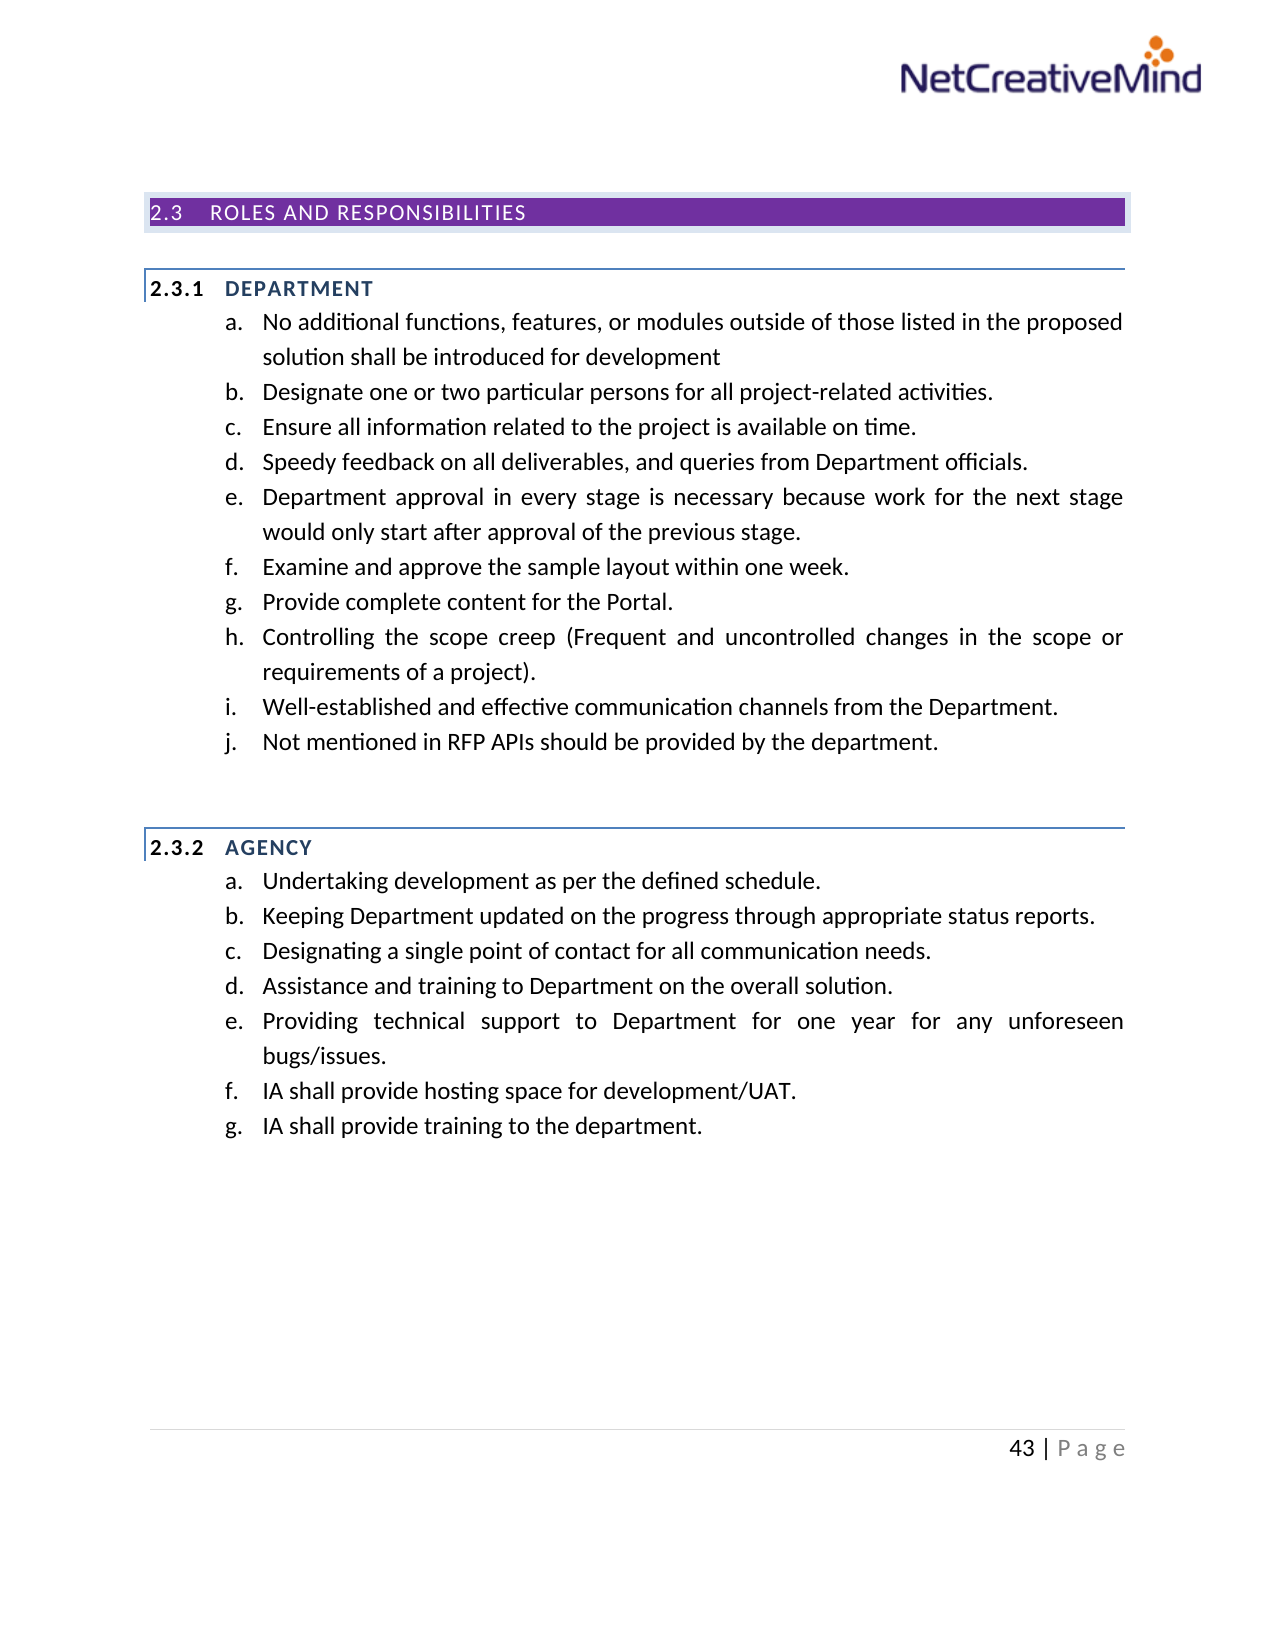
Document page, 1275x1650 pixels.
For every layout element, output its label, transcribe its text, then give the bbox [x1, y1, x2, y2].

list Examine and approve the sample layout within one week. [225, 551, 1125, 581]
picture [900, 35, 1214, 95]
list No additional functions, features, or modules outside of those listed in the proposed solution shall be introduced for development [225, 306, 1125, 371]
list Provide complete content for the Portal. [225, 586, 1125, 616]
subtitle Roles and Responsibilities [150, 198, 1125, 226]
list Controlling the scope creep (Frequent and uncontrolled changes in the scope or requirements of a project). [225, 621, 1125, 686]
list Undertaking development as per the defined schedule. [225, 865, 1125, 896]
list Providing technical support to Department for one year for any unforeseen bugs/issues. [225, 1005, 1125, 1071]
list IA shall provide training to the department. [225, 1110, 1125, 1141]
list Speedy feedback on all deliverables, and queries from Department officials. [225, 446, 1125, 476]
subtitle Department [146, 270, 1125, 302]
list Keeping Department updated on the progress through appropriate status reports. [225, 900, 1125, 931]
list Well-established and effective communication channels from the Department. [225, 691, 1125, 721]
list Not mentioned in RFP APIs should be provided by the department. [225, 726, 1125, 756]
list Designating a single point of contact for all communication needs. [225, 935, 1125, 966]
list Ensure all information related to the project is available on time. [225, 411, 1125, 441]
list Assistance and training to Department on the overall solution. [225, 970, 1125, 1001]
list IA shall provide hosting space for development/UAT. [225, 1075, 1125, 1106]
list Designate one or two particular persons for all project-related activities. [225, 376, 1125, 406]
subtitle Agency [146, 829, 1125, 861]
list Department approval in every stage is necessary because work for the next stage would only start after approval of the previous stage. [225, 481, 1125, 546]
